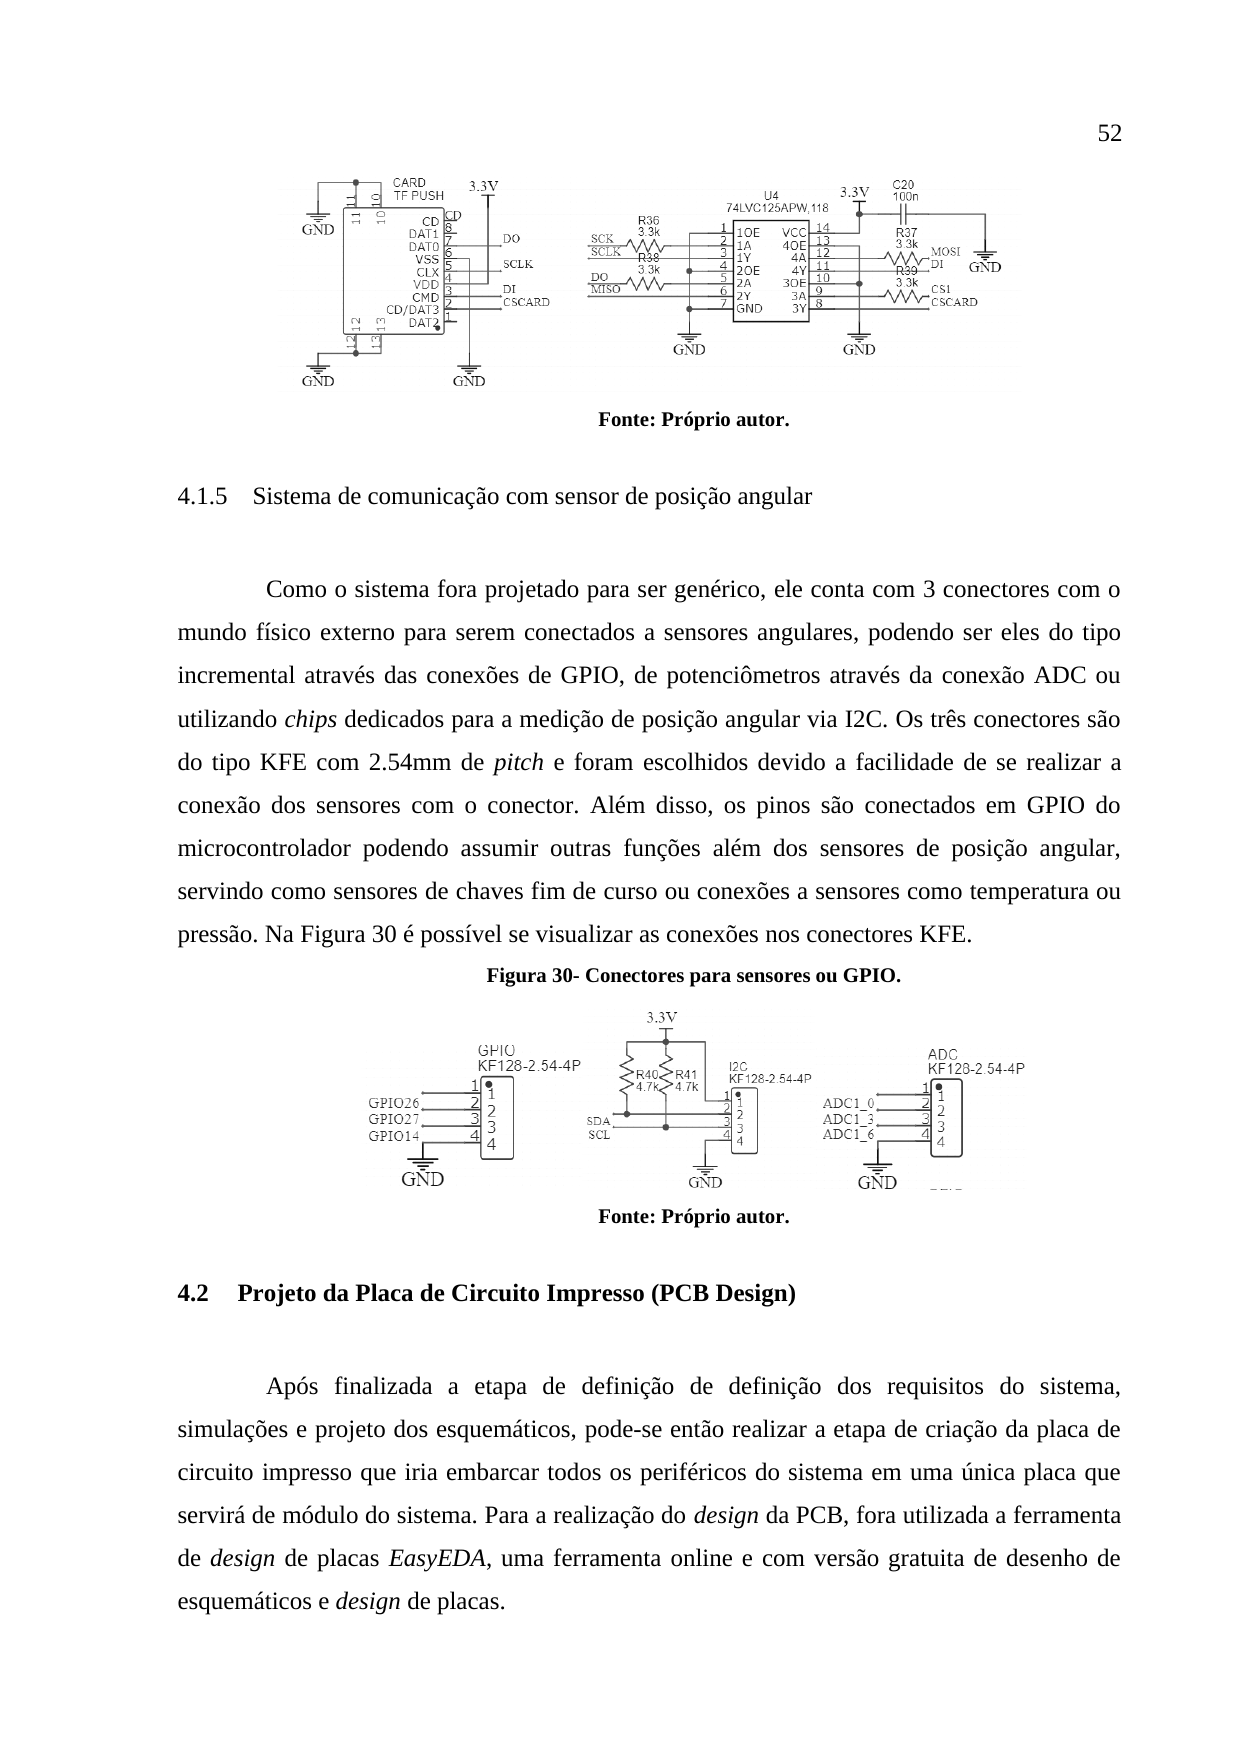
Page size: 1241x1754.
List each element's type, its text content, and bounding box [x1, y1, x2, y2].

text Como o sistema fora projetado para ser genérico, ele conta com 3 conectores com o mundo físico externo para serem conectados a sensores angulares, podendo ser eles do tipo incremental através das conexões de GPIO, de potenciômetros através da conexão ADC ou utilizando chips dedicados para a medição de posição angular via I2C. Os três conectores são do tipo KFE com 2.54mm de pitch e foram escolhidos devido a facilidade de se realizar a conexão dos sensores com o conector. Além disso, os pinos são conectados em GPIO do microcontrolador podendo assumir outras funções além dos sensores de posição angular, servindo como sensores de chaves fim de curso ou conexões a sensores como temperatura ou pressão. Na Figura 30 é possível se visualizar as conexões nos conectores KFE. [177, 574, 1122, 948]
text Após finalizada a etapa de definição de definição dos requisitos do sistema, simulações e projeto dos esquemáticos, pode-se então realizar a etapa de criação da placa de circuito impresso que iria embarcar todos os periféricos do sistema em uma única placa que servirá de módulo do sistema. Para a realização do design da PCB, fora utilizada a ferramenta de design de placas EasyEDA, uma ferramenta online e com versão gratuita de desenho de esquemáticos e design de placas. [177, 1371, 1122, 1615]
subtitle Sistema de comunicação com sensor de posição angular [177, 481, 1122, 510]
text Figura 30- Conectores para sensores ou GPIO. [177, 962, 1122, 987]
text Fonte: Próprio autor. [177, 407, 1122, 431]
text Fonte: Próprio autor. [177, 1203, 1122, 1228]
subtitle Projeto da Placa de Circuito Impresso (PCB Design) [177, 1278, 1122, 1306]
